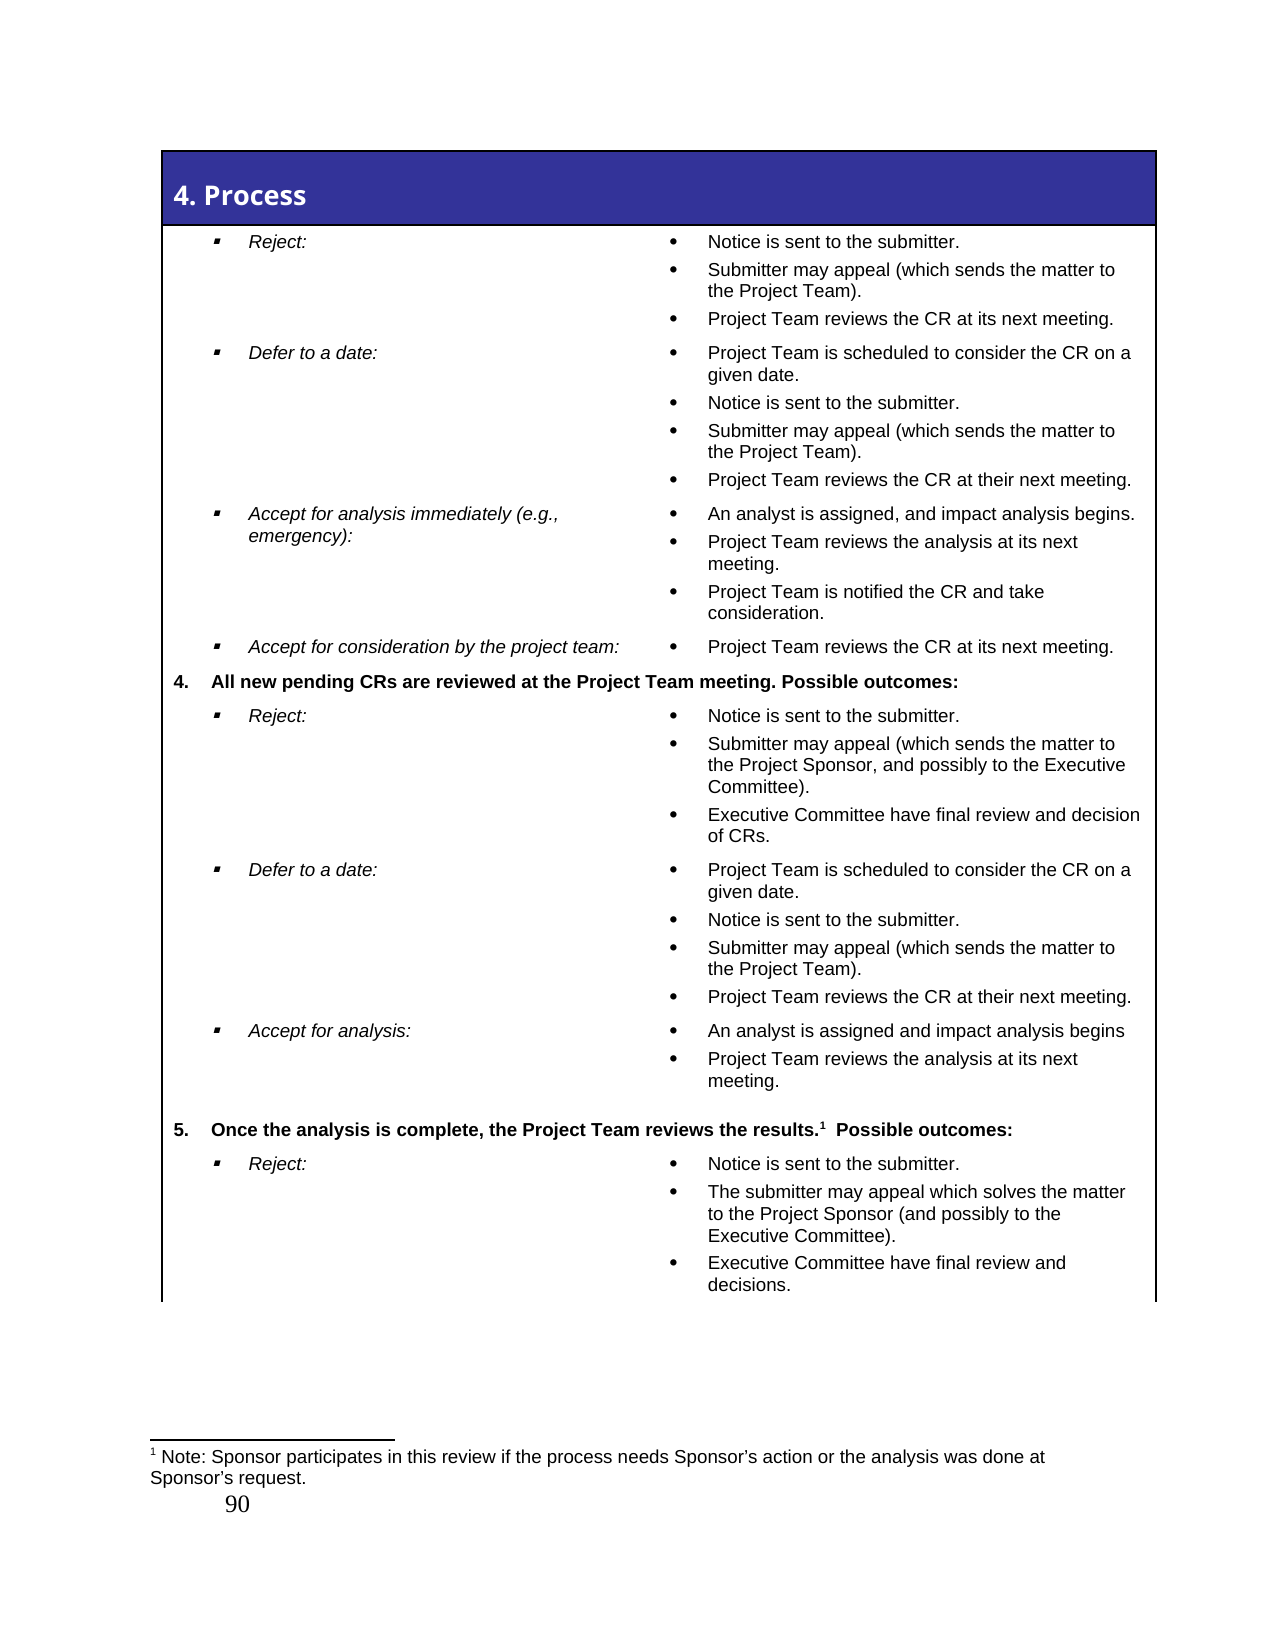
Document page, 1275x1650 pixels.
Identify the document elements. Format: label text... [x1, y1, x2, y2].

table_cell An analyst is assigned and impact analysis begins Project Team reviews the analysis at its next meeting. [659, 1014, 1155, 1113]
table_cell Once the analysis is complete, the Project Team reviews the results. Possible outcomes: [163, 1113, 1155, 1147]
table_cell Notice is sent to the submitter. Submitter may appeal (which sends the matter to the Project Team). Project Team reviews the CR at its next meeting. [659, 226, 1155, 336]
table_cell Project Team reviews the CR at its next meeting. [659, 630, 1155, 664]
table_cell Notice is sent to the submitter. Submitter may appeal (which sends the matter to the Project Sponsor, and possibly to the Executive Committee). Executive Committee have final review and decision of CRs. [659, 698, 1155, 853]
table_header 4. Process [163, 152, 1155, 224]
table_cell An analyst is assigned, and impact analysis begins. Project Team reviews the analysis at its next meeting. Project Team is notified the CR and take consideration. [659, 497, 1155, 630]
table_cell Project Team is scheduled to consider the CR on a given date. Notice is sent to the submitter. Submitter may appeal (which sends the matter to the Project Team). Project Team reviews the CR at their next meeting. [659, 853, 1155, 1014]
table_cell Accept for analysis: [163, 1014, 659, 1113]
table_cell Reject: [163, 698, 659, 853]
table_cell Accept for consideration by the project team: [163, 630, 659, 664]
table_cell Defer to a date: [163, 336, 659, 497]
table_cell Accept for analysis immediately (e.g., emergency): [163, 497, 659, 630]
table_cell Notice is sent to the submitter. The submitter may appeal which solves the matter to the Project Sponsor (and possibly to the Executive Committee). Executive Committee have final review and decisions. [659, 1147, 1155, 1302]
table_cell Reject: [163, 226, 659, 336]
table_cell Project Team is scheduled to consider the CR on a given date. Notice is sent to the submitter. Submitter may appeal (which sends the matter to the Project Team). Project Team reviews the CR at their next meeting. [659, 336, 1155, 497]
table_cell Reject: [163, 1147, 659, 1302]
table_cell All new pending CRs are reviewed at the Project Team meeting. Possible outcomes: [163, 664, 1155, 698]
table_cell Defer to a date: [163, 853, 659, 1014]
